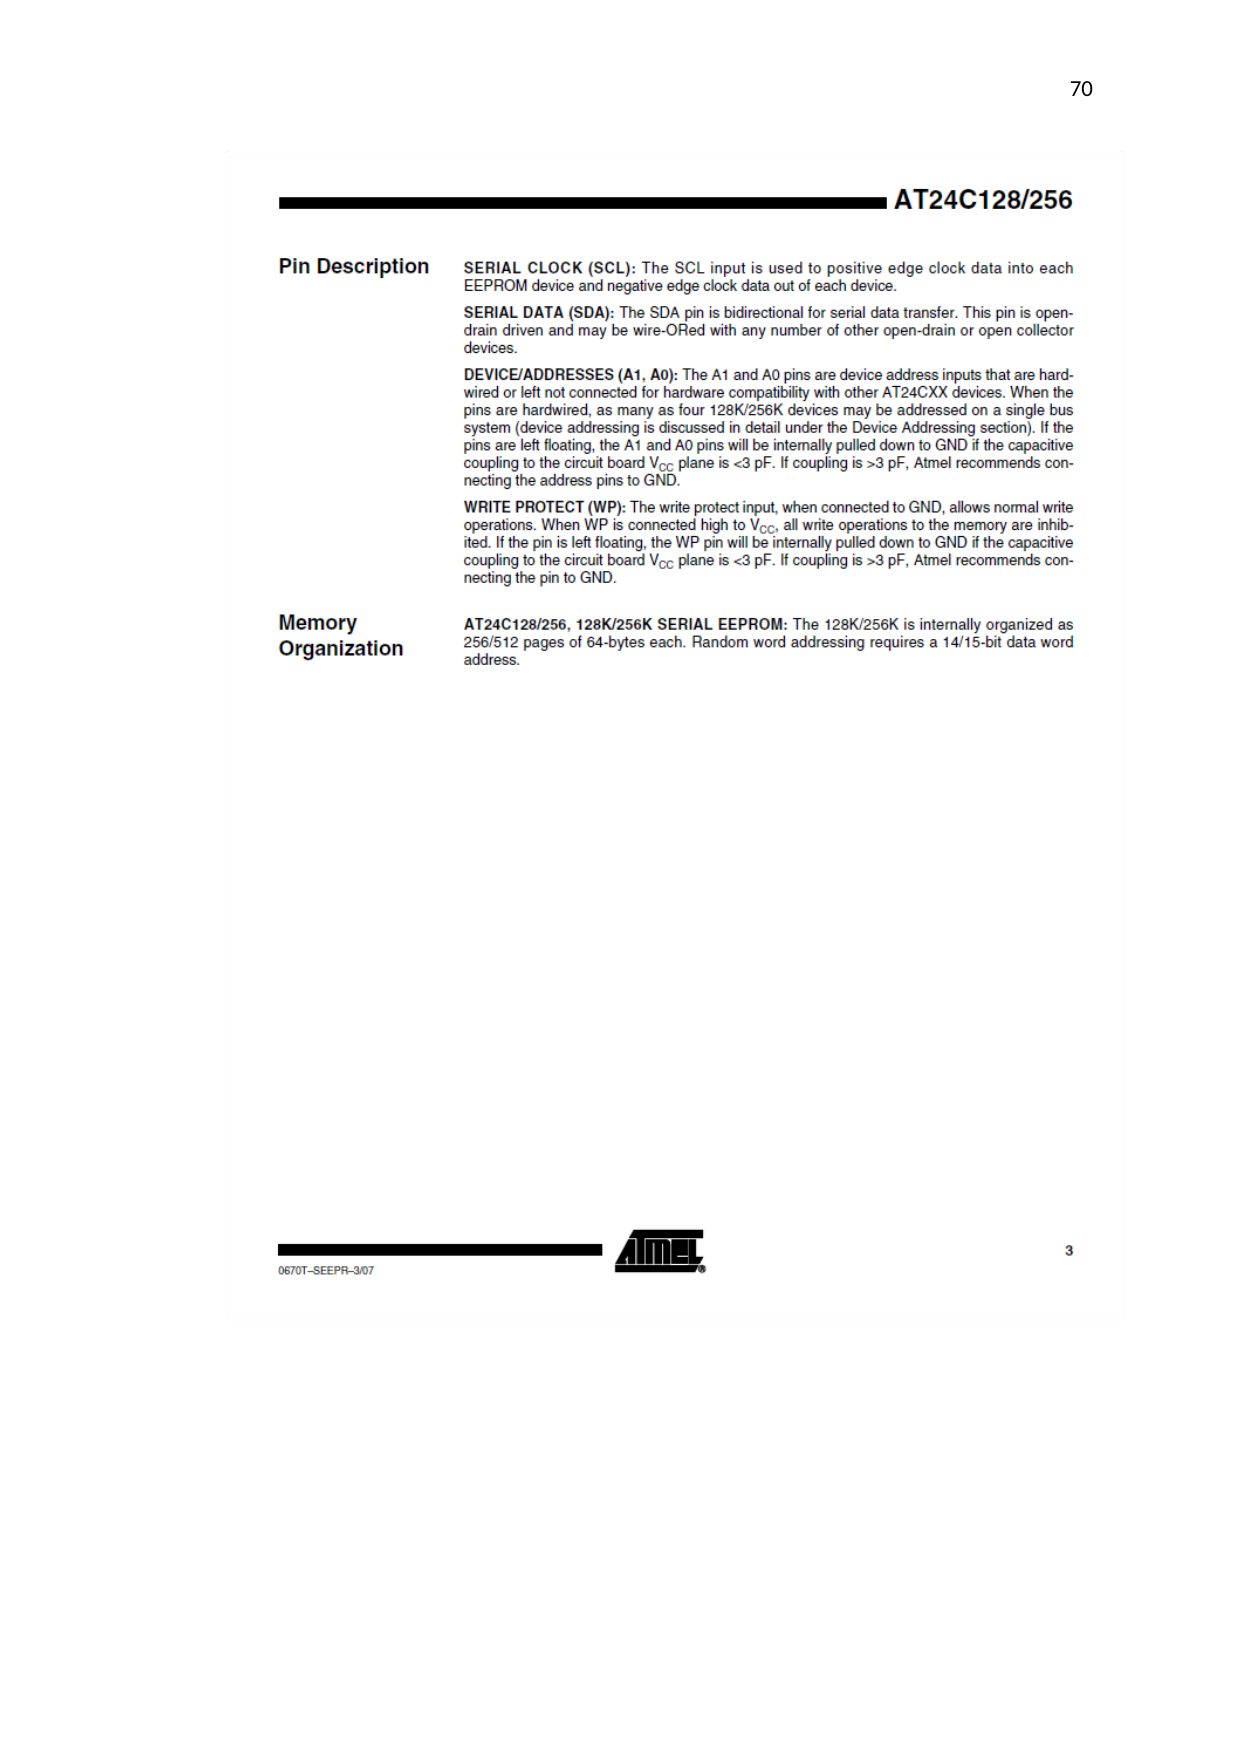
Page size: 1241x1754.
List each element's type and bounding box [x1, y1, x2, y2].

picture [225, 150, 1125, 1322]
